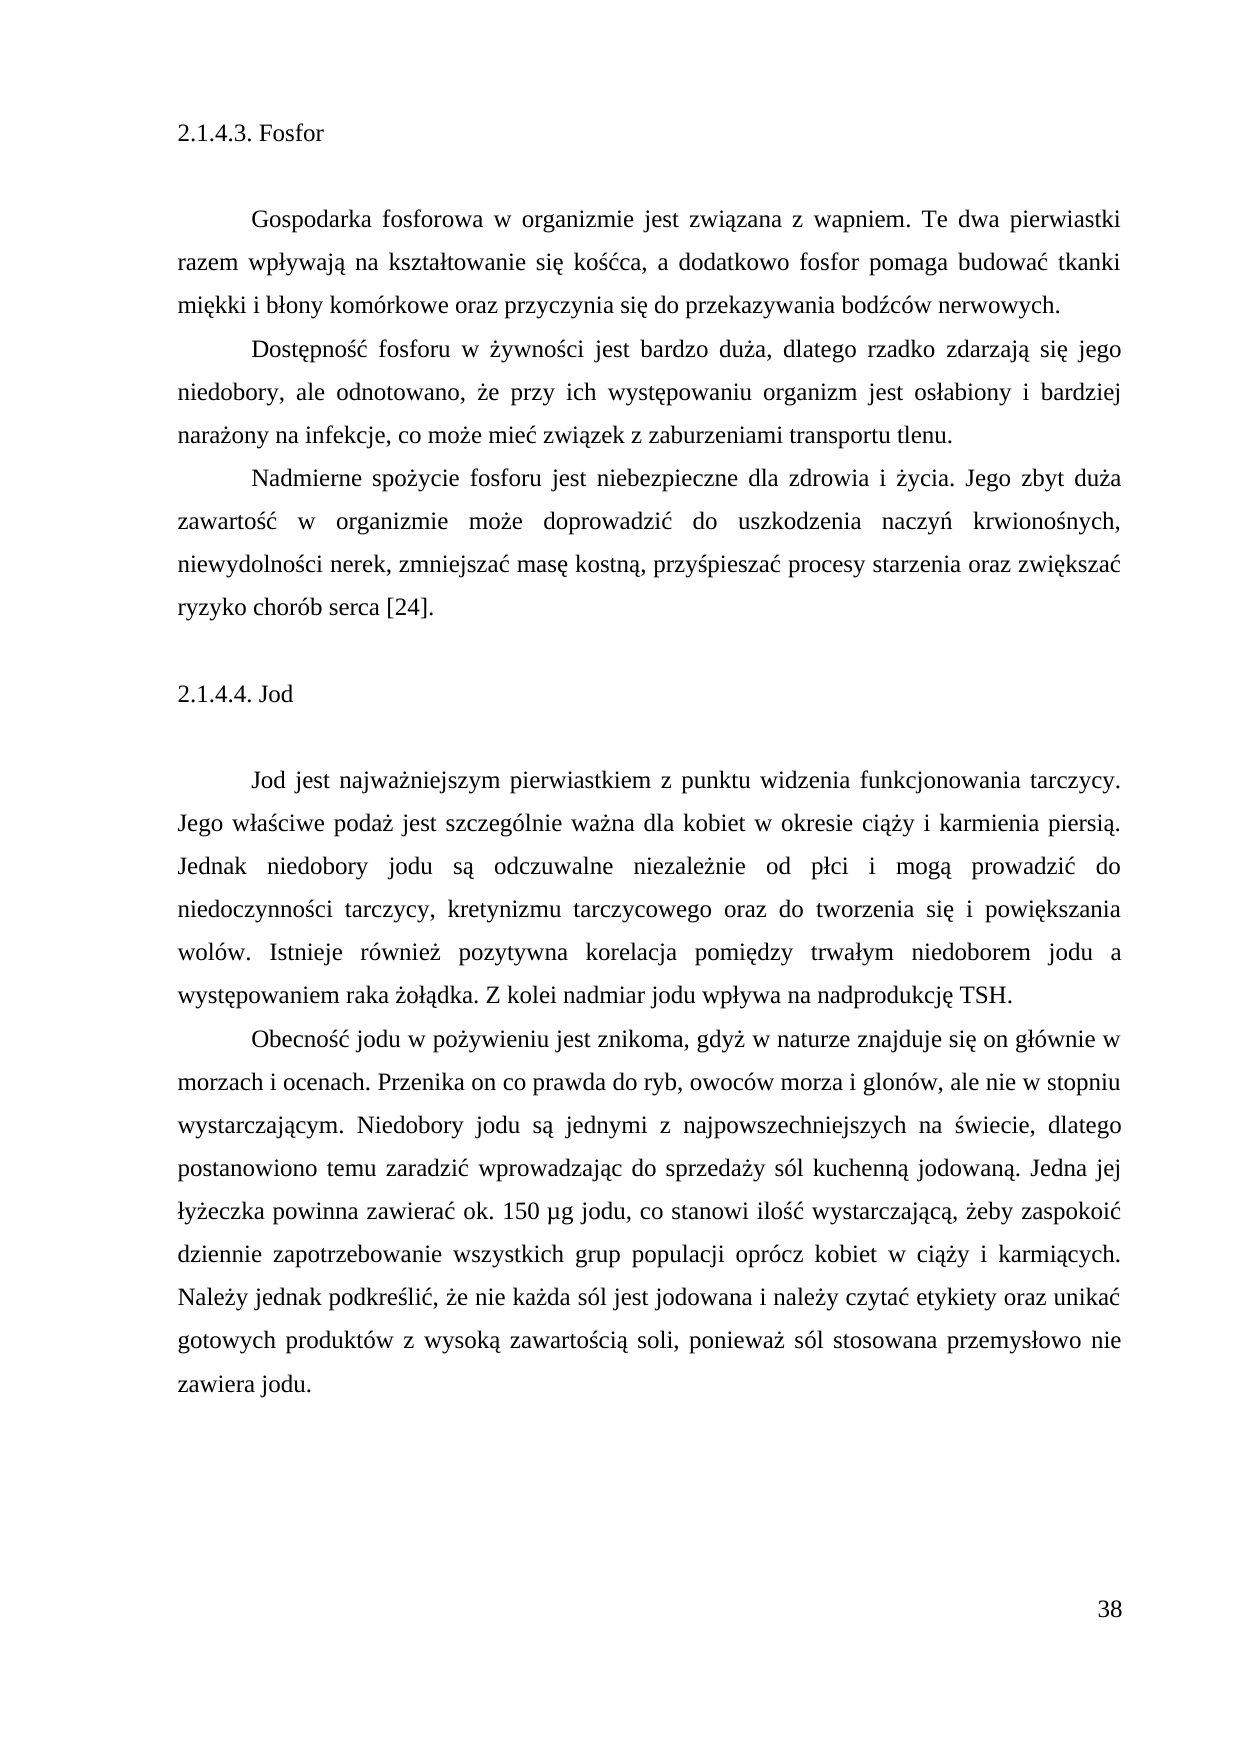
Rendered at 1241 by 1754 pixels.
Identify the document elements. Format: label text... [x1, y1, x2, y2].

subtitle 2.1.4.3. Fosfor [177, 118, 1122, 147]
text Dostępność fosforu w żywności jest bardzo duża, dlatego rzadko zdarzają się jego niedobory, ale odnotowano, że przy ich występowaniu organizm jest osłabiony i bardziej narażony na infekcje, co może mieć związek z zaburzeniami transportu tlenu. [177, 334, 1122, 449]
subtitle 2.1.4.4. Jod [177, 679, 1122, 707]
text Jod jest najważniejszym pierwiastkiem z punktu widzenia funkcjonowania tarczycy. Jego właściwe podaż jest szczególnie ważna dla kobiet w okresie ciąży i karmienia piersią. Jednak niedobory jodu są odczuwalne niezależnie od płci i mogą prowadzić do niedoczynności tarczycy, kretynizmu tarczycowego oraz do tworzenia się i powiększania wolów. Istnieje również pozytywna korelacja pomiędzy trwałym niedoborem jodu a występowaniem raka żołądka. Z kolei nadmiar jodu wpływa na nadprodukcję TSH. [177, 765, 1122, 1009]
text Obecność jodu w pożywieniu jest znikoma, gdyż w naturze znajduje się on głównie w morzach i ocenach. Przenika on co prawda do ryb, owoców morza i glonów, ale nie w stopniu wystarczającym. Niedobory jodu są jednymi z najpowszechniejszych na świecie, dlatego postanowiono temu zaradzić wprowadzając do sprzedaży sól kuchenną jodowaną. Jedna jej łyżeczka powinna zawierać ok. 150 µg jodu, co stanowi ilość wystarczającą, żeby zaspokoić dziennie zapotrzebowanie wszystkich grup populacji oprócz kobiet w ciąży i karmiących. Należy jednak podkreślić, że nie każda sól jest jodowana i należy czytać etykiety oraz unikać gotowych produktów z wysoką zawartością soli, ponieważ sól stosowana przemysłowo nie zawiera jodu. [177, 1024, 1122, 1397]
text Nadmierne spożycie fosforu jest niebezpieczne dla zdrowia i życia. Jego zbyt duża zawartość w organizmie może doprowadzić do uszkodzenia naczyń krwionośnych, niewydolności nerek, zmniejszać masę kostną, przyśpieszać procesy starzenia oraz zwiększać ryzyko chorób serca [24]. [177, 463, 1122, 621]
text Gospodarka fosforowa w organizmie jest związana z wapniem. Te dwa pierwiastki razem wpływają na kształtowanie się kośćca, a dodatkowo fosfor pomaga budować tkanki miękki i błony komórkowe oraz przyczynia się do przekazywania bodźców nerwowych. [177, 204, 1122, 319]
